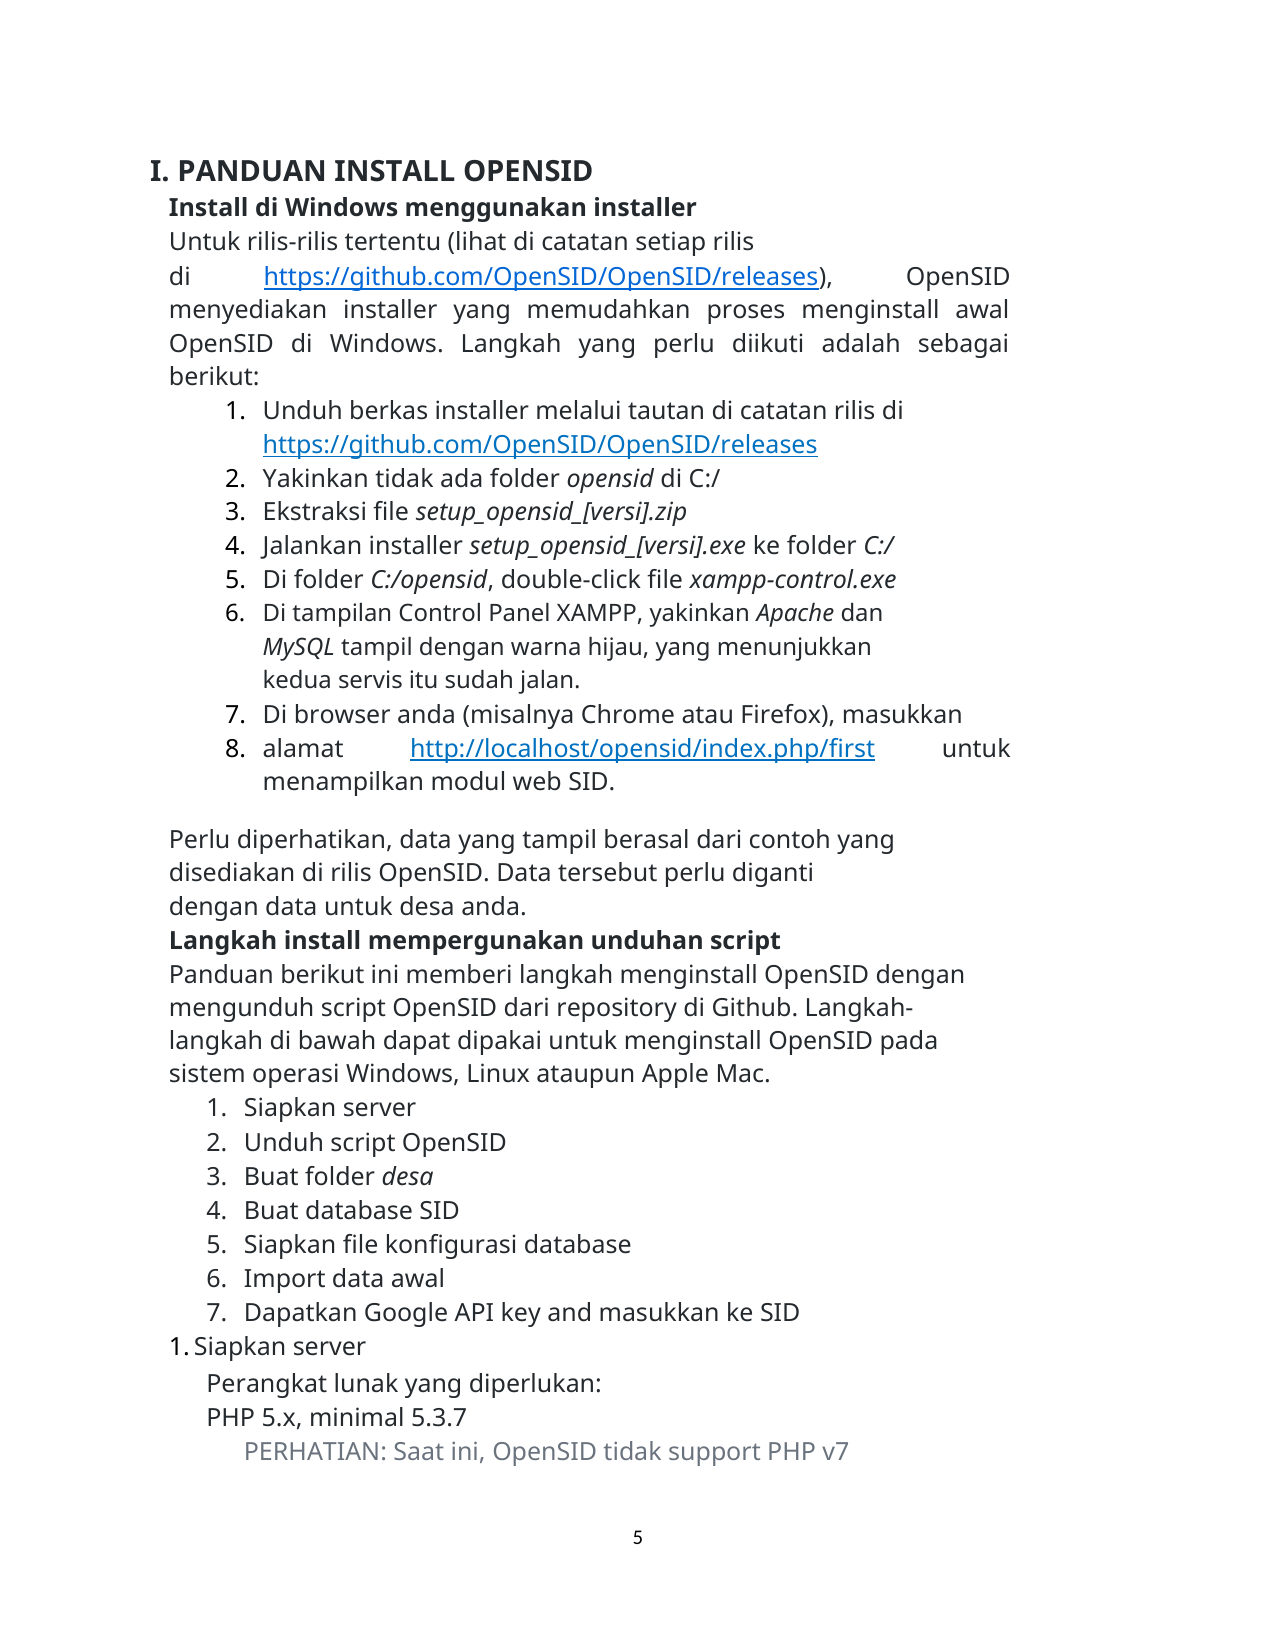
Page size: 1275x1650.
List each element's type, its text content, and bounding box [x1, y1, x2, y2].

text Langkah install mempergunakan unduhan script [169, 922, 1125, 956]
list Buat database SID [206, 1192, 1125, 1226]
text PERHATIAN: Saat ini, OpenSID tidak support PHP v7 [244, 1433, 1125, 1468]
list Di browser anda (misalnya Chrome atau Firefox), masukkan [225, 697, 1010, 731]
list Siapkan file konfigurasi database [206, 1226, 1125, 1260]
list Unduh script OpenSID [206, 1124, 1125, 1158]
list Di tampilan Control Panel XAMPP, yakinkan Apache dan MySQL tampil dengan warna hijau, yang menunjukkan kedua servis itu sudah jalan. [225, 596, 923, 696]
text Install di Windows menggunakan installer [169, 190, 1125, 224]
text Perangkat lunak yang diperlukan: [206, 1365, 1125, 1399]
list Siapkan server [169, 1328, 1125, 1363]
text Panduan berikut ini memberi langkah menginstall OpenSID dengan mengunduh script OpenSID dari repository di Github. Langkah-langkah di bawah dapat dipakai untuk menginstall OpenSID pada sistem operasi Windows, Linux ataupun Apple Mac. [169, 956, 989, 1090]
list Dapatkan Google API key and masukkan ke SID [206, 1294, 1125, 1328]
text Perlu diperhatikan, data yang tampil berasal dari contoh yang disediakan di rilis OpenSID. Data tersebut perlu diganti dengan data untuk desa anda. [169, 822, 910, 922]
text I. PANDUAN INSTALL OPENSID [150, 150, 1125, 190]
list Import data awal [206, 1260, 1125, 1294]
list Di folder C:/opensid, double-click file xampp-control.exe [225, 562, 1125, 596]
list Siapkan server [206, 1090, 1125, 1124]
list alamat http://localhost/opensid/index.php/first untuk menampilkan modul web SID. [225, 731, 1010, 797]
text PHP 5.x, minimal 5.3.7 [206, 1399, 1125, 1433]
text di https://github.com/OpenSID/OpenSID/releases), OpenSID menyediakan installer yang memudahkan proses menginstall awal OpenSID di Windows. Langkah yang perlu diikuti adalah sebagai berikut: [169, 259, 1010, 393]
list Unduh berkas installer melalui tautan di catatan rilis di https://github.com/OpenSID/OpenSID/releases [225, 393, 1125, 461]
list Jalankan installer setup_opensid_[versi].exe ke folder C:/ [225, 527, 1125, 562]
list Buat folder desa [206, 1158, 1125, 1192]
list Yakinkan tidak ada folder opensid di C:/ [225, 461, 1010, 494]
text Untuk rilis-rilis tertentu (lihat di catatan setiap rilis [169, 224, 1125, 258]
list Ekstraksi file setup_opensid_[versi].zip [225, 494, 1010, 527]
